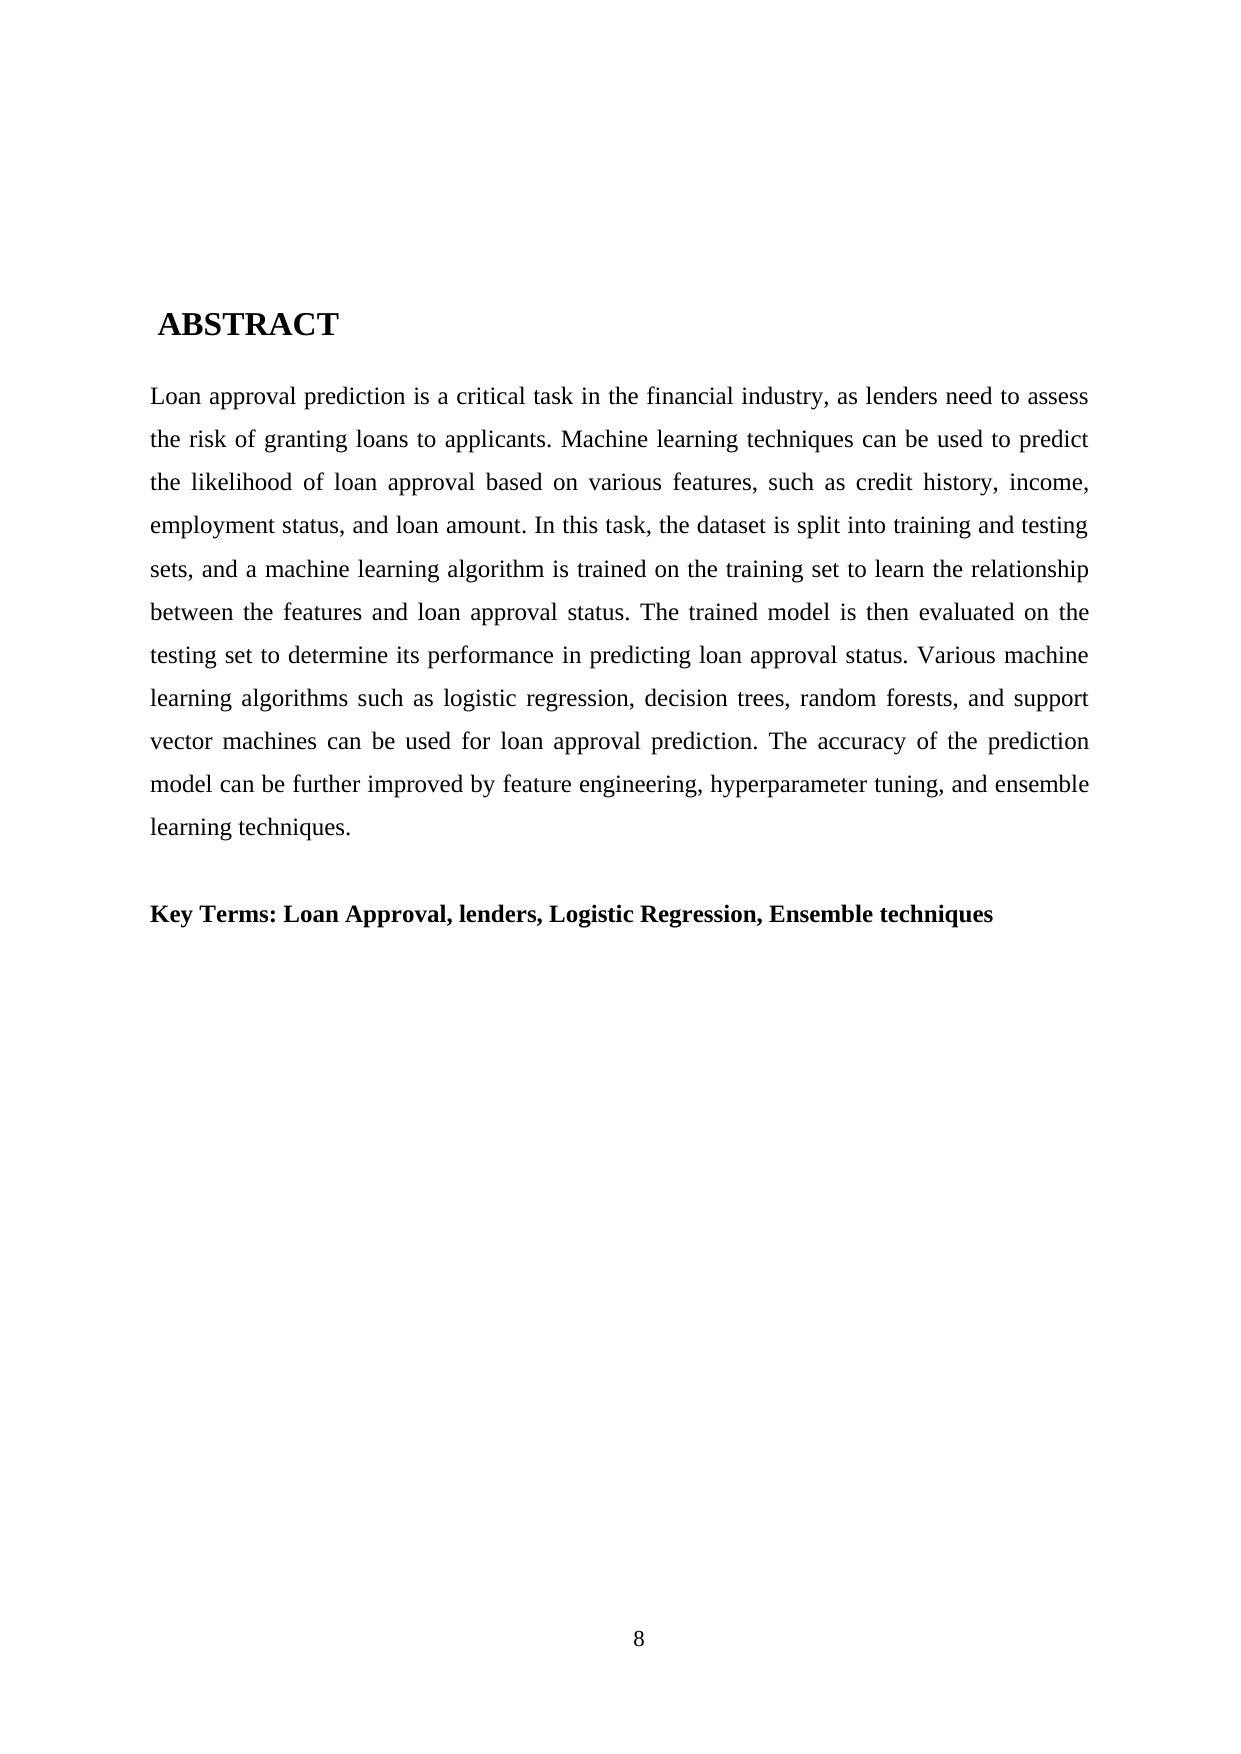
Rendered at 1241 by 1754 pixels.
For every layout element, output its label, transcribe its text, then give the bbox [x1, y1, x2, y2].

text Loan approval prediction is a critical task in the financial industry, as lenders need to assess the risk of granting loans to applicants. Machine learning techniques can be used to predict the likelihood of loan approval based on various features, such as credit history, income, employment status, and loan amount. In this task, the dataset is split into training and testing sets, and a machine learning algorithm is trained on the training set to learn the relationship between the features and loan approval status. The trained model is then evaluated on the testing set to determine its performance in predicting loan approval status. Various machine learning algorithms such as logistic regression, decision trees, random forests, and support vector machines can be used for loan approval prediction. The accuracy of the prediction model can be further improved by feature engineering, hyperparameter tuning, and ensemble learning techniques. [150, 381, 1090, 841]
text Key Terms: Loan Approval, lenders, Logistic Regression, Ensemble techniques [150, 899, 1090, 927]
text ABSTRACT [150, 304, 1090, 342]
